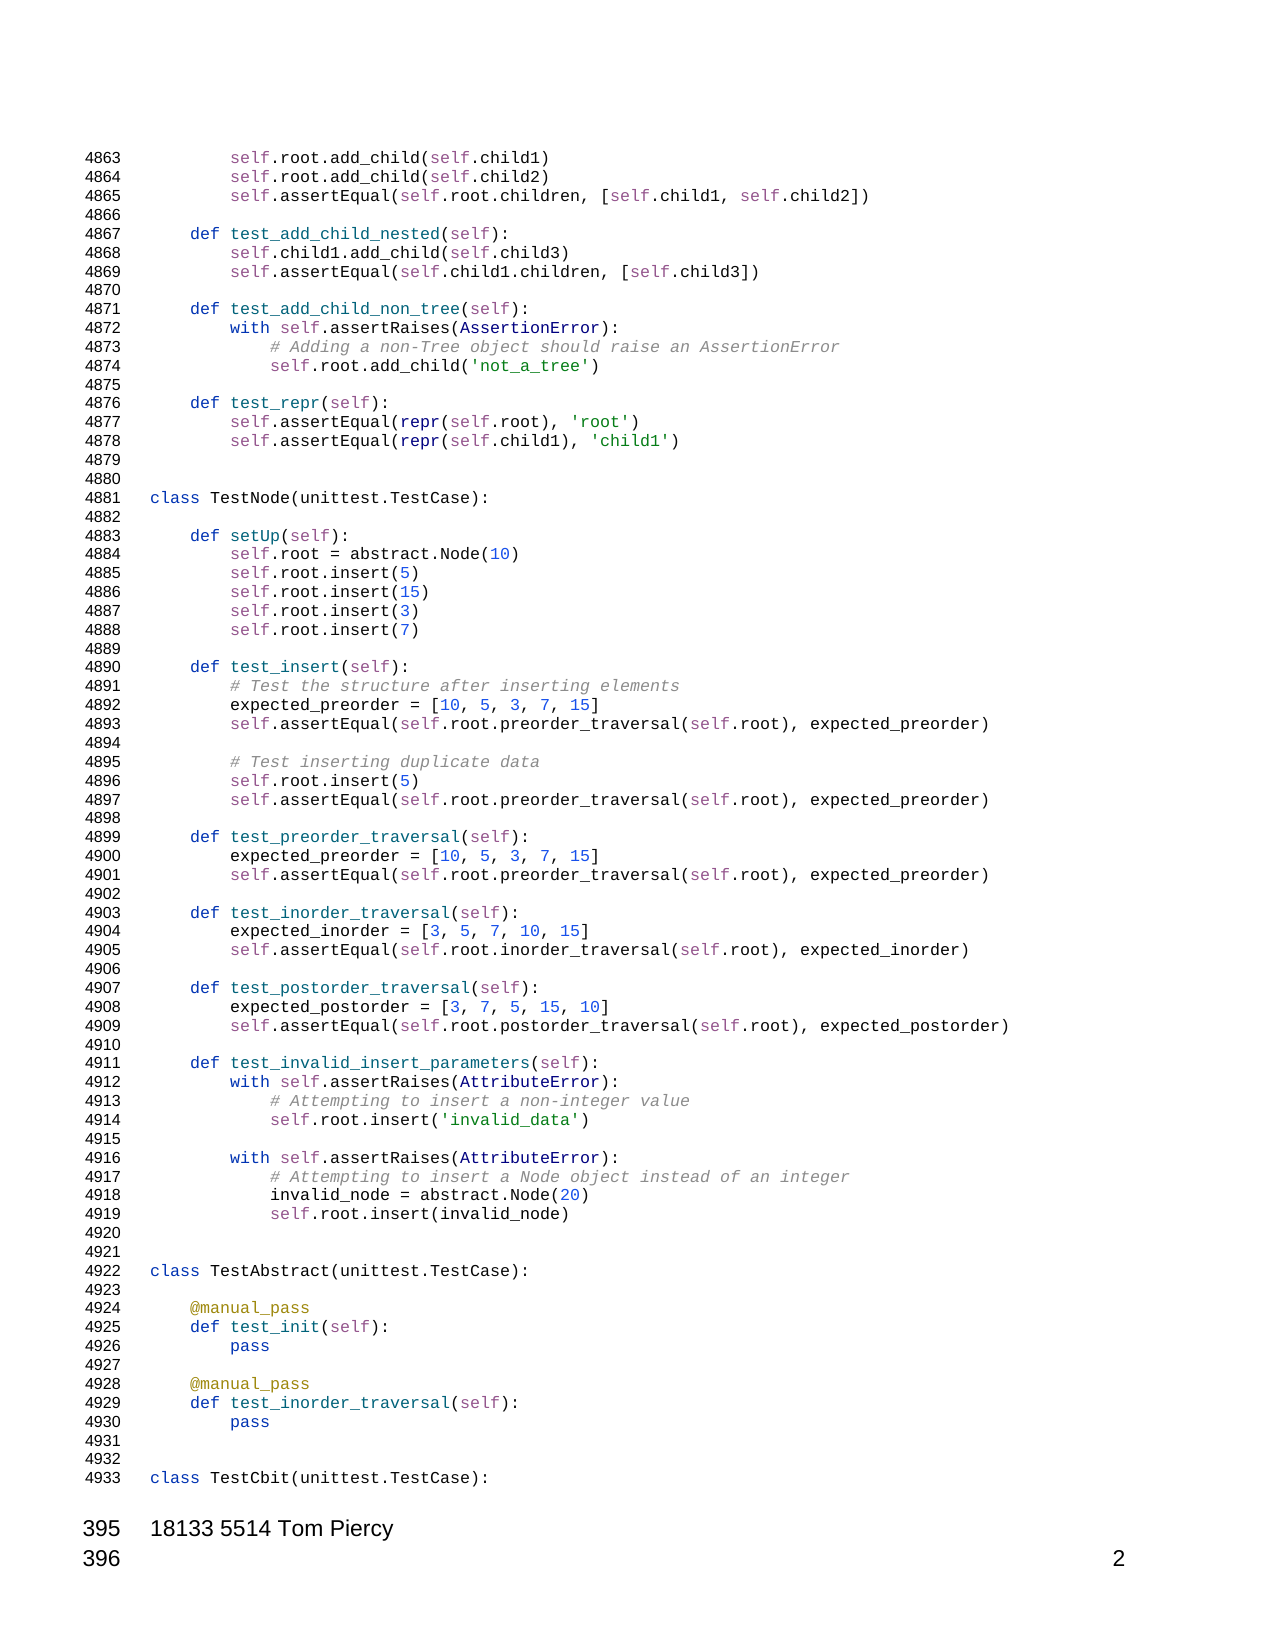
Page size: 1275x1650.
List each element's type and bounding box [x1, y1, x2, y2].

text [150, 150, 1125, 1489]
picture [473, 1059, 479, 1068]
